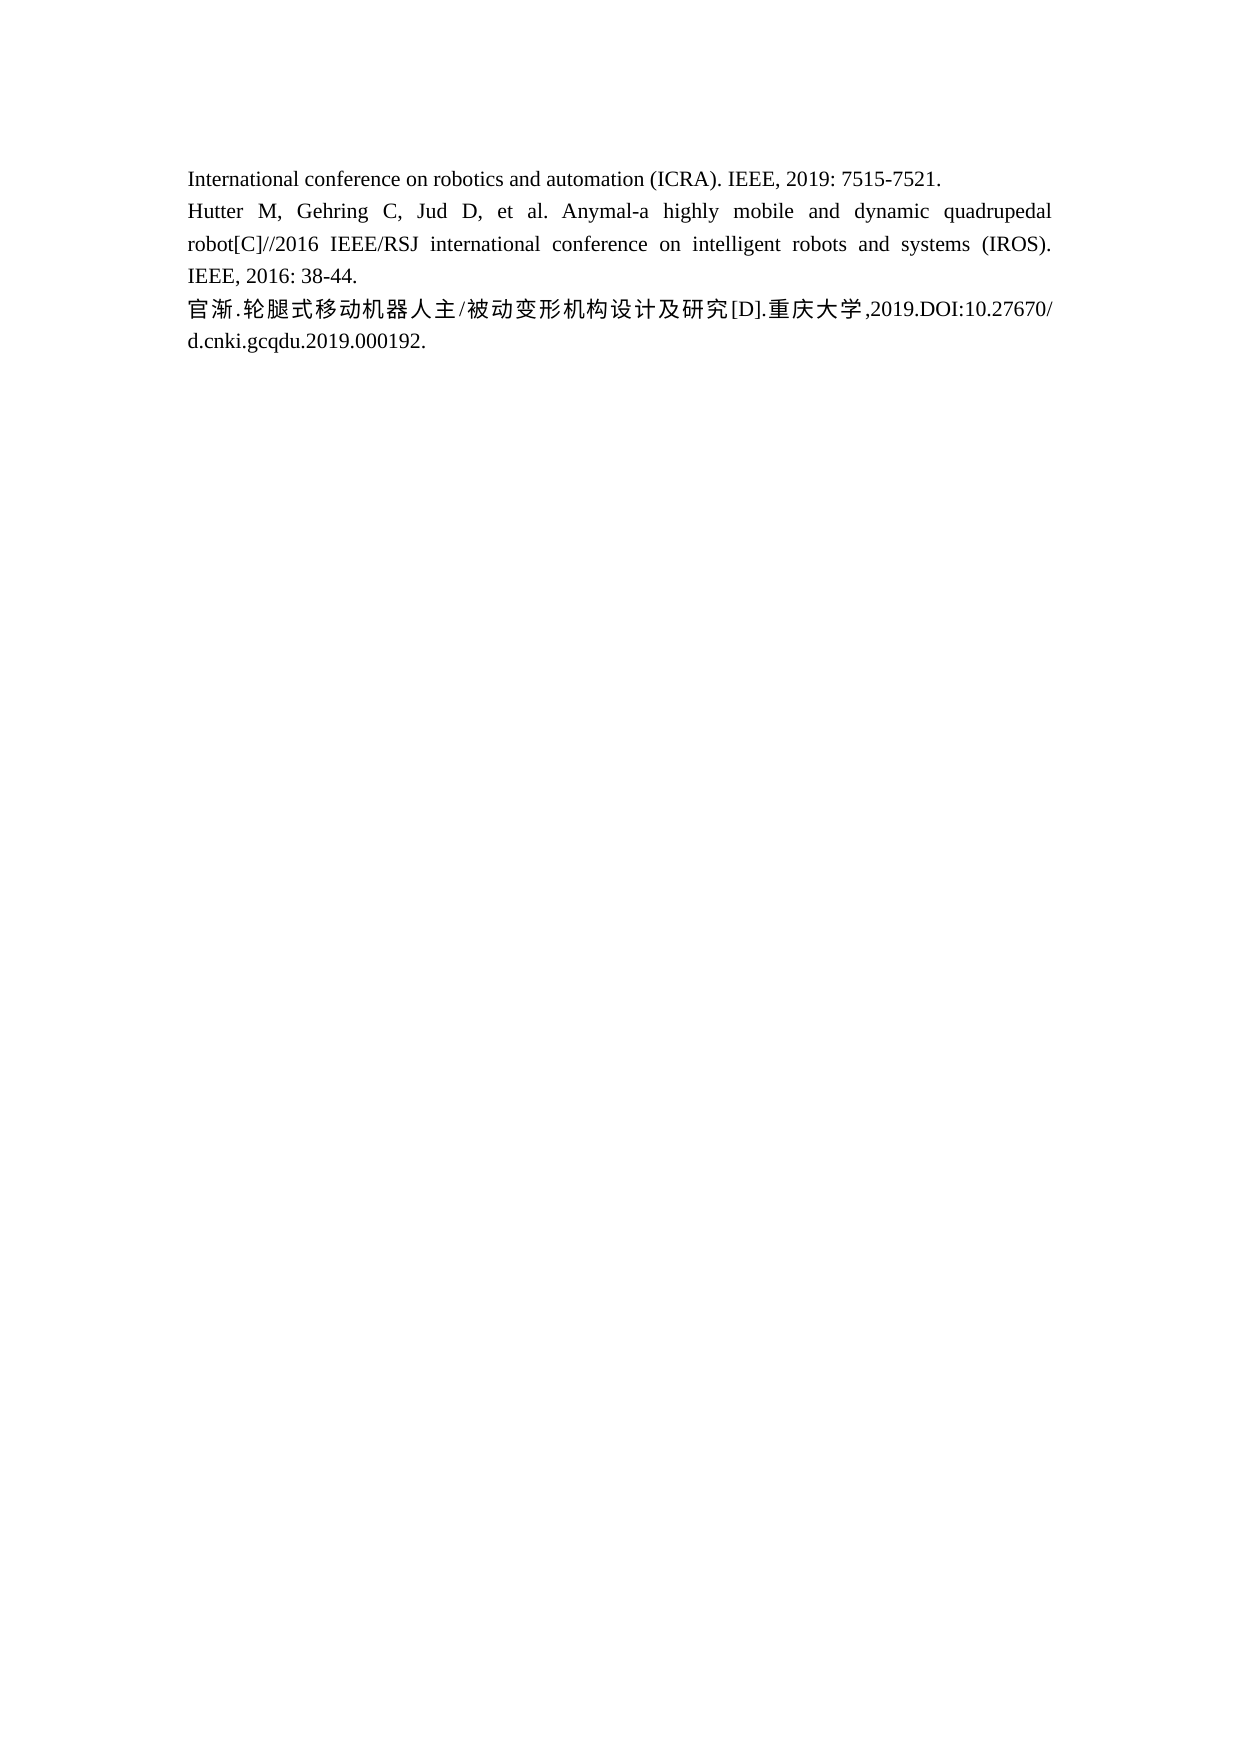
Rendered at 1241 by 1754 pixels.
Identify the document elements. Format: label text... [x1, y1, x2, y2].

text Hutter M, Gehring C, Jud D, et al. Anymal-a highly mobile and dynamic quadrupedal robot[C]//2016 IEEE/RSJ international conference on intelligent robots and systems (IROS). IEEE, 2016: 38-44. [187, 194, 1053, 292]
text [187, 162, 1053, 194]
text 官渐.轮腿式移动机器人主/被动变形机构设计及研究[D].重庆大学,2019.DOI:10.27670/d.cnki.gcqdu.2019.000192. [187, 292, 1053, 357]
